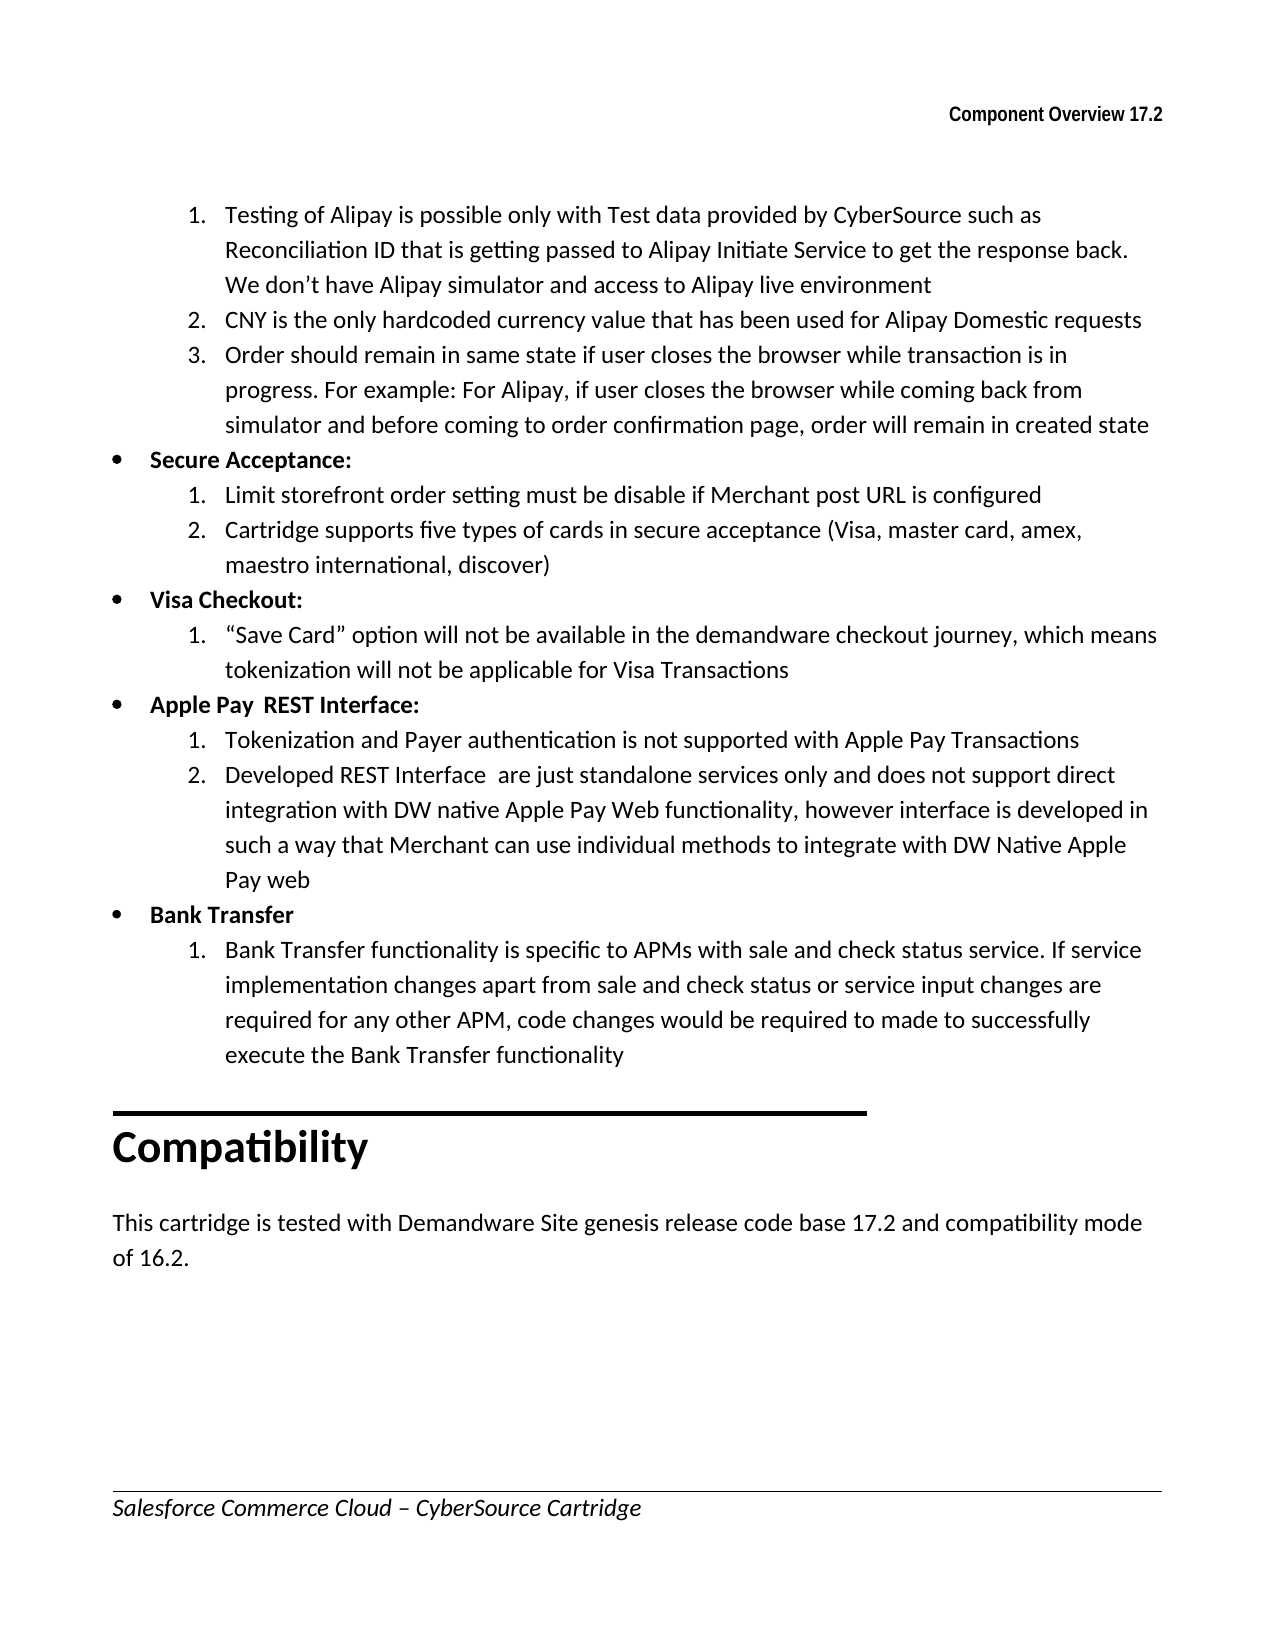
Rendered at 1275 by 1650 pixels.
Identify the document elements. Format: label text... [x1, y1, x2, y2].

list Order should remain in same state if user closes the browser while transaction is in progress. For example: For Alipay, if user closes the browser while coming back from simulator and before coming to order confirmation page, order will remain in created state [187, 339, 1162, 439]
list Bank Transfer functionality is specific to APMs with sale and check status service. If service implementation changes apart from sale and check status or service input changes are required for any other APM, code changes would be required to made to successfully execute the Bank Transfer functionality [187, 934, 1162, 1069]
list Developed REST Interface are just standalone services only and does not support direct integration with DW native Apple Pay Web functionality, however interface is developed in such a way that Merchant can use individual methods to integrate with DW Native Apple Pay web [187, 759, 1162, 894]
list Tokenization and Payer authentication is not supported with Apple Pay Transactions [187, 724, 1162, 754]
list “Save Card” option will not be available in the demandware checkout journey, which means tokenization will not be applicable for Visa Transactions [187, 619, 1162, 684]
subtitle Compatibility [112, 1112, 867, 1174]
list Testing of Alipay is possible only with Test data provided by CyberSource such as Reconciliation ID that is getting passed to Alipay Initiate Service to get the response back. We don’t have Alipay simulator and access to Alipay live environment [187, 199, 1162, 299]
list Cartridge supports five types of cards in secure acceptance (Visa, master card, amex, maestro international, discover) [187, 514, 1162, 579]
list Limit storefront order setting must be disable if Merchant post URL is configured [187, 479, 1162, 509]
list Apple Pay REST Interface: [112, 689, 1162, 719]
text This cartridge is tested with Demandware Site genesis release code base 17.2 and compatibility mode of 16.2. [112, 1207, 1162, 1273]
list Secure Acceptance: [112, 444, 1162, 474]
list Bank Transfer [112, 899, 1162, 929]
list Visa Checkout: [112, 584, 1162, 614]
list CNY is the only hardcoded currency value that has been used for Alipay Domestic requests [187, 304, 1162, 334]
